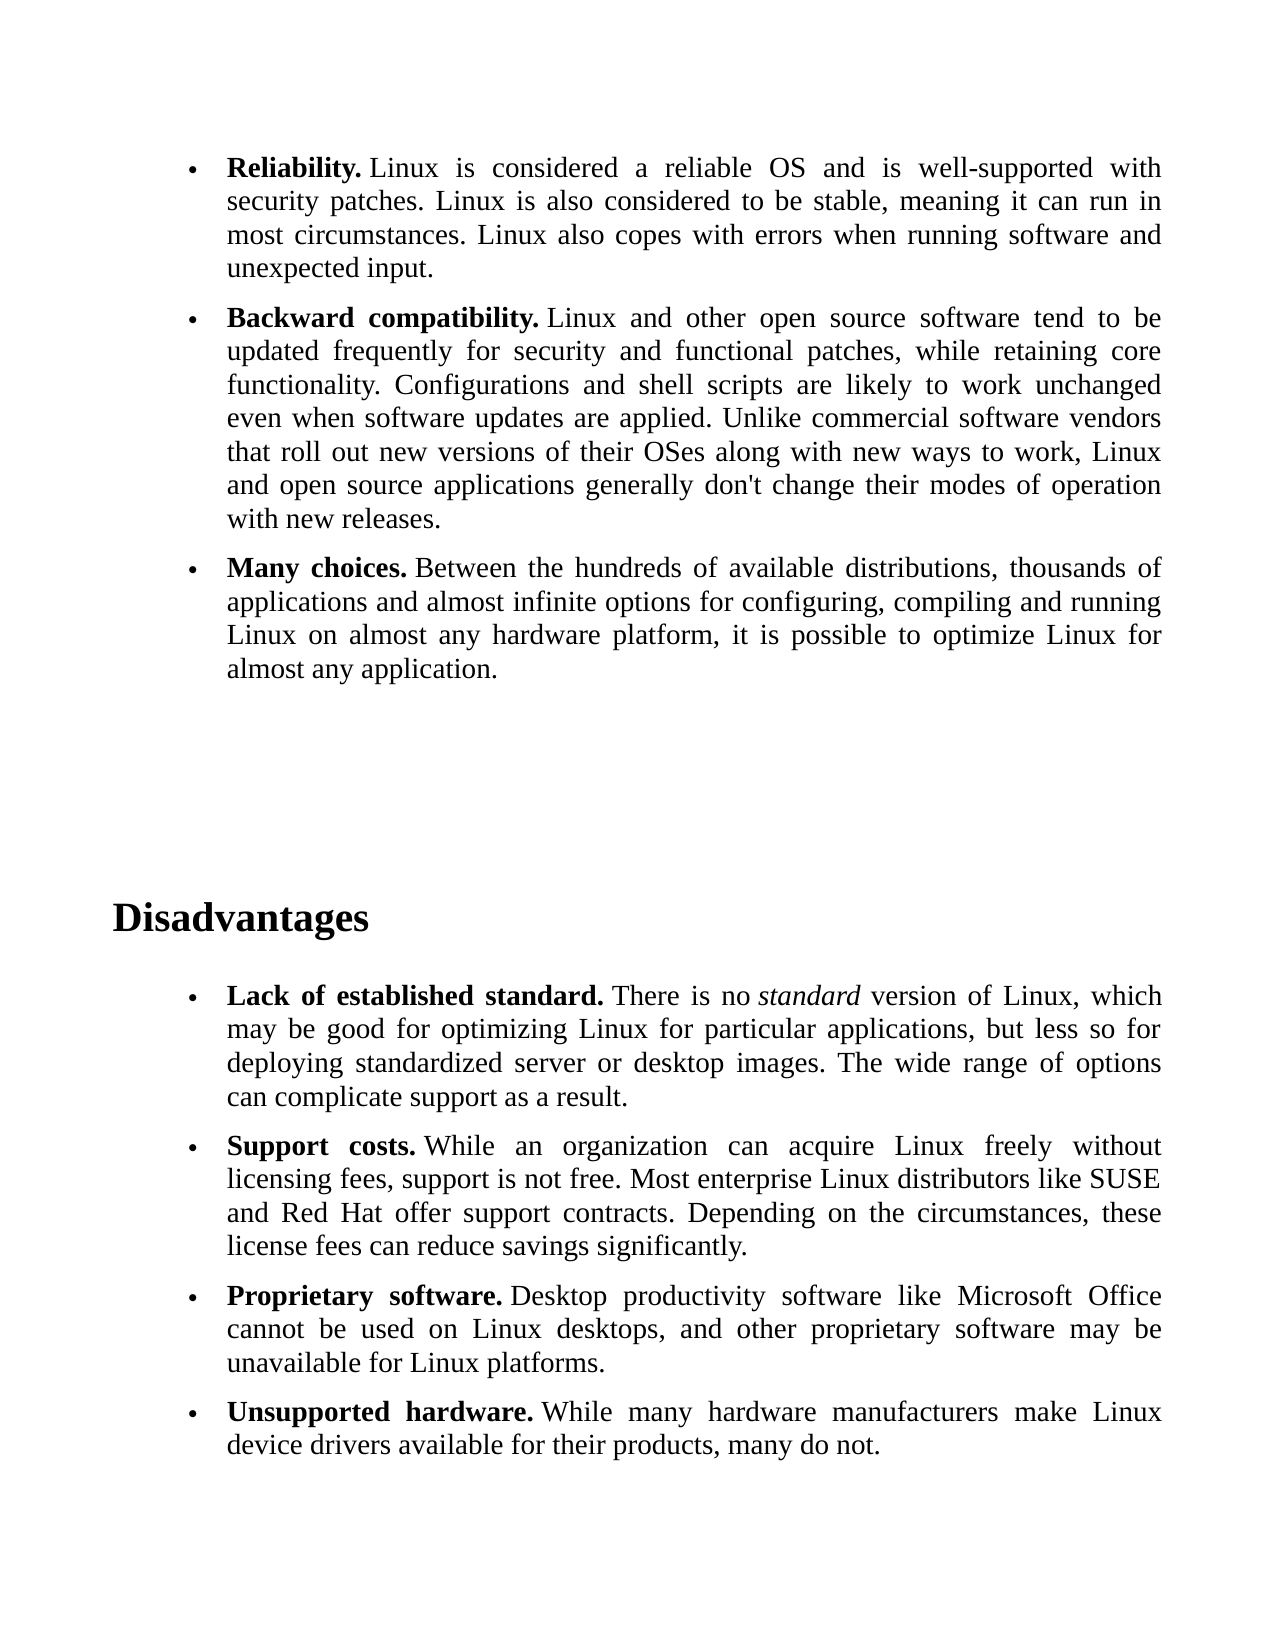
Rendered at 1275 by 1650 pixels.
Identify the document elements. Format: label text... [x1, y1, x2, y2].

list Proprietary software. Desktop productivity software like Microsoft Office cannot be used on Linux desktops, and other proprietary software may be unavailable for Linux platforms. [189, 1278, 1162, 1378]
list Reliability. Linux is considered a reliable OS and is well-supported with security patches. Linux is also considered to be stable, meaning it can run in most circumstances. Linux also copes with errors when running software and unexpected input. [189, 150, 1162, 284]
text Disadvantages [112, 893, 1162, 941]
list Backward compatibility. Linux and other open source software tend to be updated frequently for security and functional patches, while retaining core functionality. Configurations and shell scripts are likely to work unchanged even when software updates are applied. Unlike commercial software vendors that roll out new versions of their OSes along with new ways to work, Linux and open source applications generally don't change their modes of operation with new releases. [189, 300, 1162, 534]
list Support costs. While an organization can acquire Linux freely without licensing fees, support is not free. Most enterprise Linux distributors like SUSE and Red Hat offer support contracts. Depending on the circumstances, these license fees can reduce savings significantly. [189, 1128, 1162, 1262]
list Unsupported hardware. While many hardware manufacturers make Linux device drivers available for their products, many do not. [189, 1394, 1162, 1461]
list Lack of established standard. There is no standard version of Linux, which may be good for optimizing Linux for particular applications, but less so for deploying standardized server or desktop images. The wide range of options can complicate support as a result. [189, 978, 1162, 1112]
list Many choices. Between the hundreds of available distributions, thousands of applications and almost infinite options for configuring, compiling and running Linux on almost any hardware platform, it is possible to optimize Linux for almost any application. [189, 550, 1162, 684]
